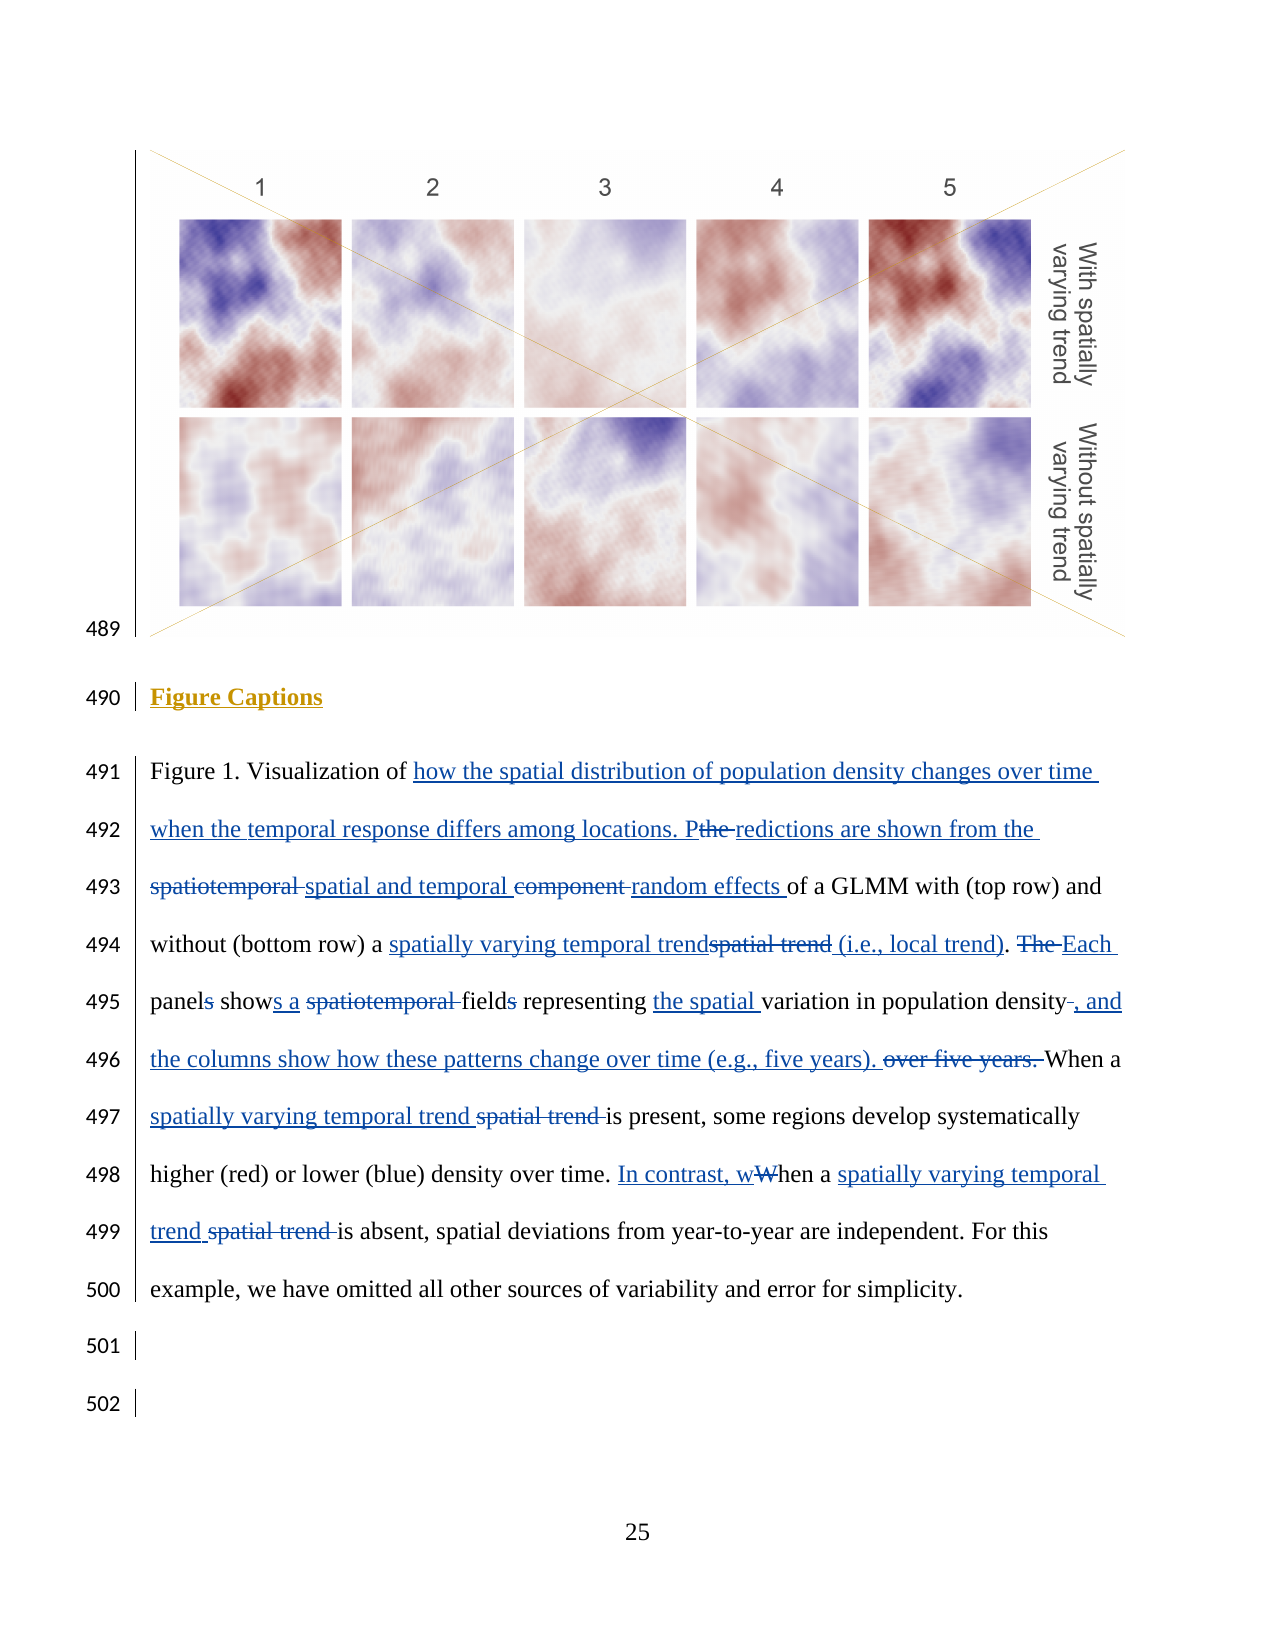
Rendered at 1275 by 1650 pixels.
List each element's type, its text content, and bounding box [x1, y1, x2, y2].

text Figure 1. Visualization of of a GLMM with (top row) and without (bottom row) a . panel show field representing variation in population densityWhen a is present, some regions develop systematically higher (red) or lower (blue) density over time. hen a is absent, spatial deviations from year-to-year are independent. For this example, we have omitted all other sources of variability and error for simplicity. [150, 756, 1125, 1302]
